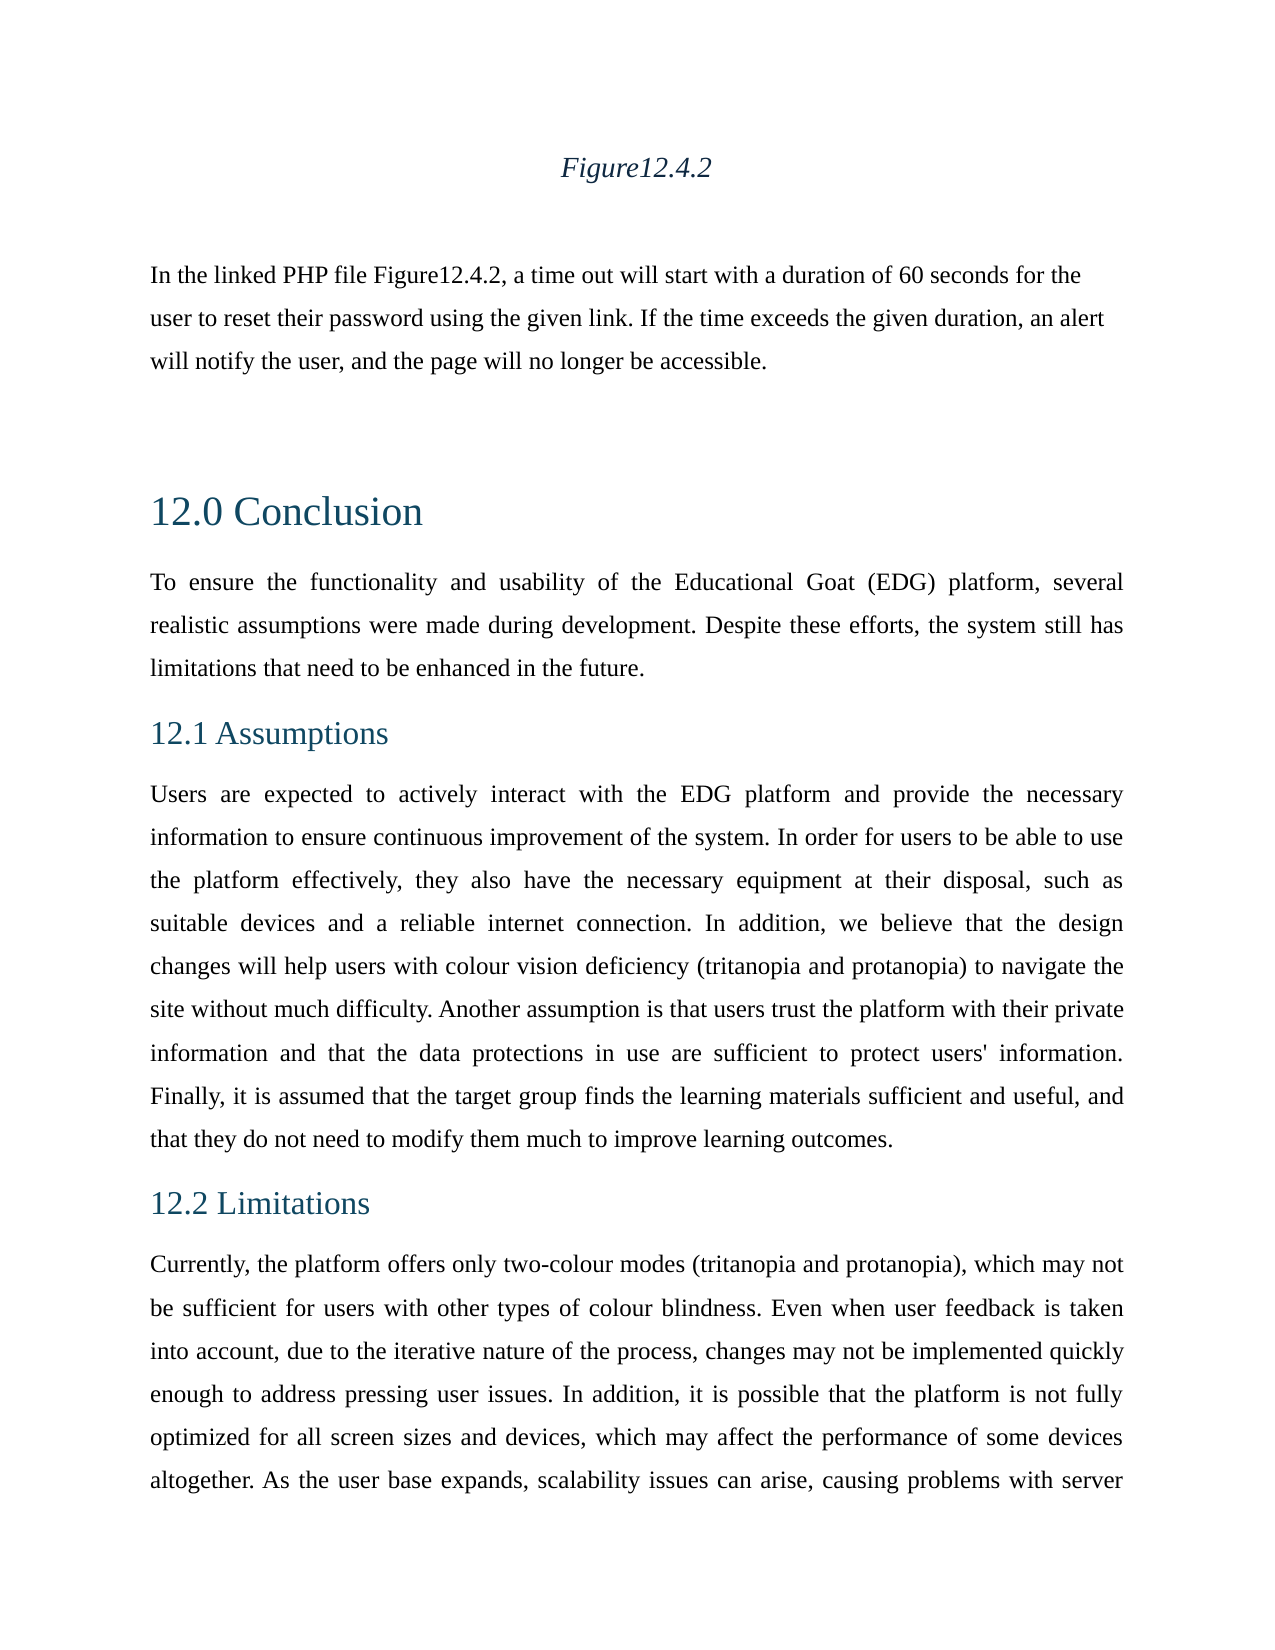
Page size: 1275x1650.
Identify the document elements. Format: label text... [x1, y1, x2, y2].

subtitle 12.0 Conclusion [150, 487, 1125, 535]
text Users are expected to actively interact with the EDG platform and provide the necessary information to ensure continuous improvement of the system. In order for users to be able to use the platform effectively, they also have the necessary equipment at their disposal, such as suitable devices and a reliable internet connection. In addition, we believe that the design changes will help users with colour vision deficiency (tritanopia and protanopia) to navigate the site without much difficulty. Another assumption is that users trust the platform with their private information and that the data protections in use are sufficient to protect users' information. Finally, it is assumed that the target group finds the learning materials sufficient and useful, and that they do not need to modify them much to improve learning outcomes. [150, 779, 1125, 1153]
text In the linked PHP file Figure12.4.2, a time out will start with a duration of 60 seconds for the user to reset their password using the given link. If the time exceeds the given duration, an alert will notify the user, and the page will no longer be accessible. [150, 260, 1125, 375]
subtitle 12.1 Assumptions [150, 713, 1125, 751]
text Figure12.4.2 [150, 150, 1125, 183]
subtitle 12.2 Limitations [150, 1184, 1125, 1222]
text To ensure the functionality and usability of the Educational Goat (EDG) platform, several realistic assumptions were made during development. Despite these efforts, the system still has limitations that need to be enhanced in the future. [150, 567, 1125, 682]
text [150, 1249, 1125, 1494]
